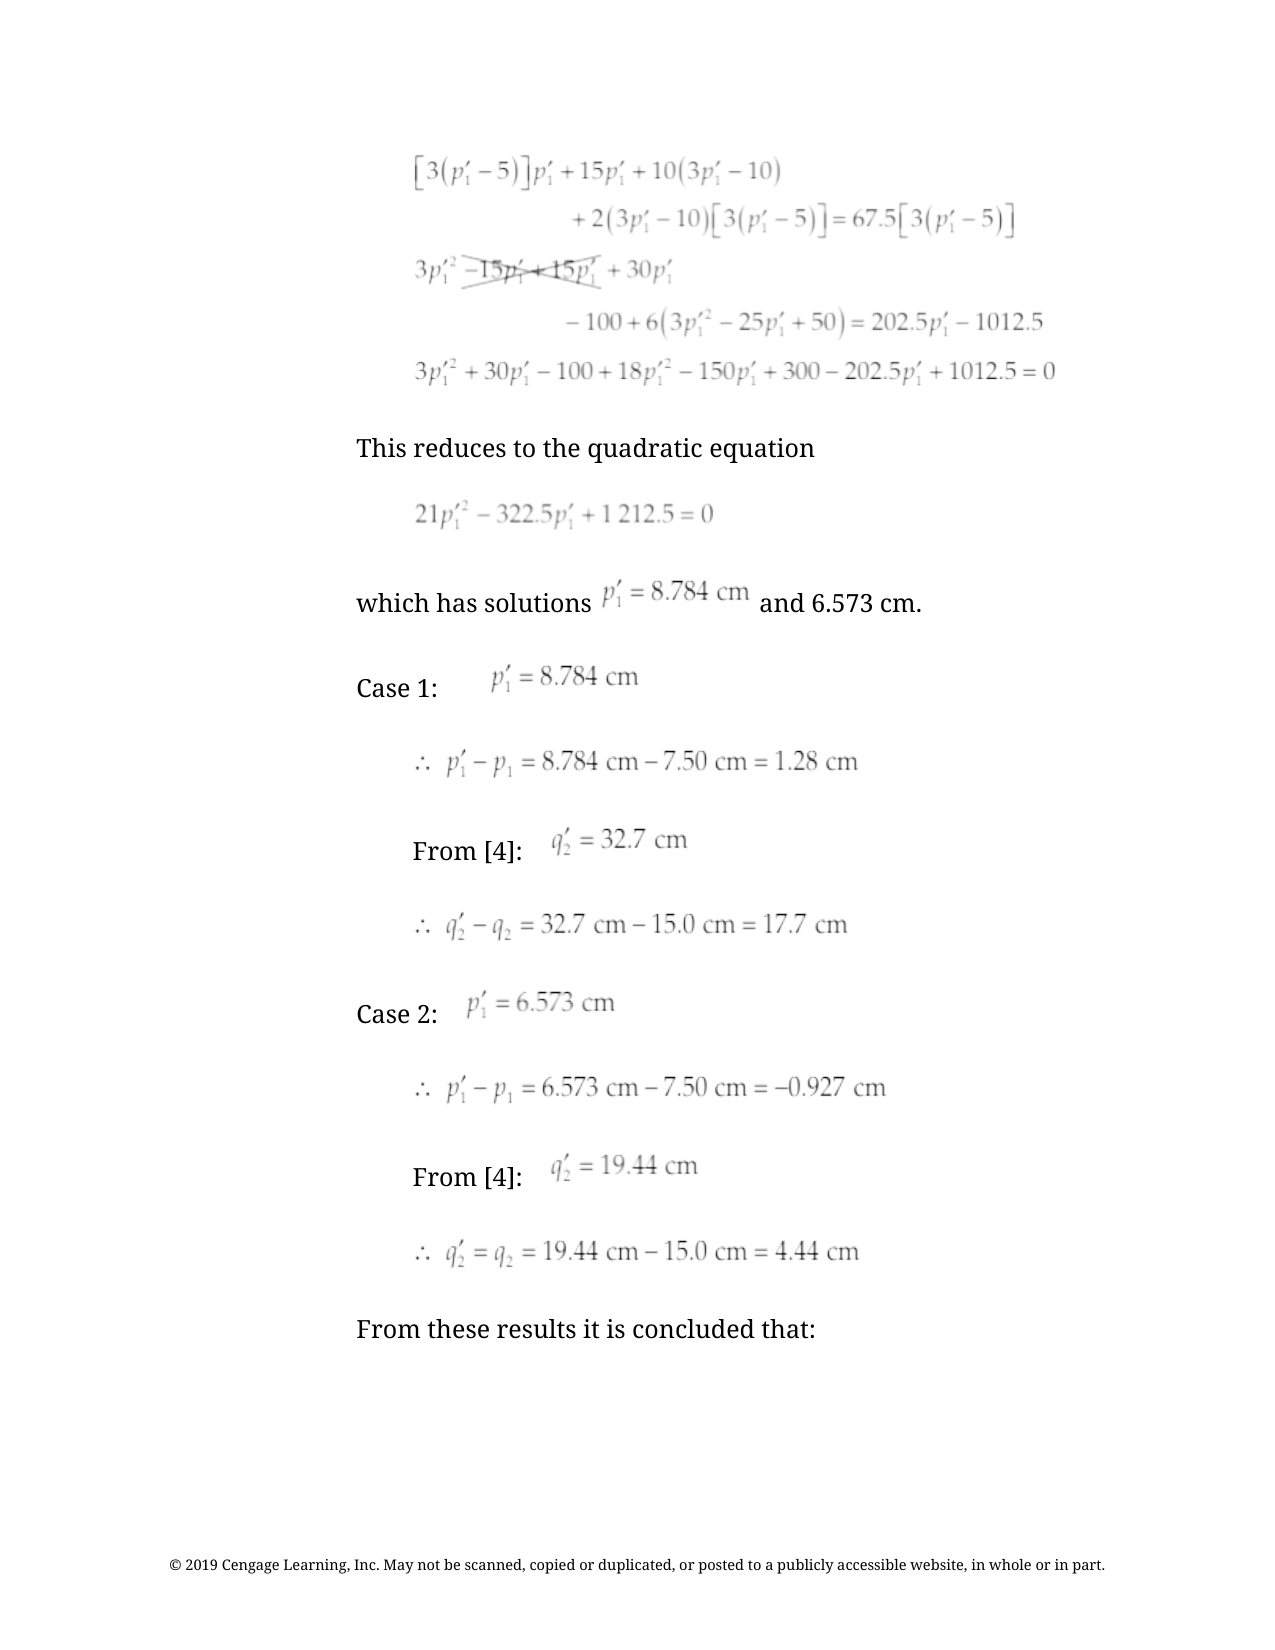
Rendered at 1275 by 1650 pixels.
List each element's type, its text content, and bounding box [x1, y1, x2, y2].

text Case 1: [187, 659, 1087, 715]
text From [4]: [187, 823, 1087, 878]
text Case 2: [187, 986, 1087, 1042]
text which has solutions and 6.573 cm. [187, 574, 1087, 630]
text From these results it is concluded that: [187, 1312, 1087, 1346]
text This reduces to the quadratic equation [187, 431, 1087, 465]
text From [4]: [187, 1149, 1087, 1205]
